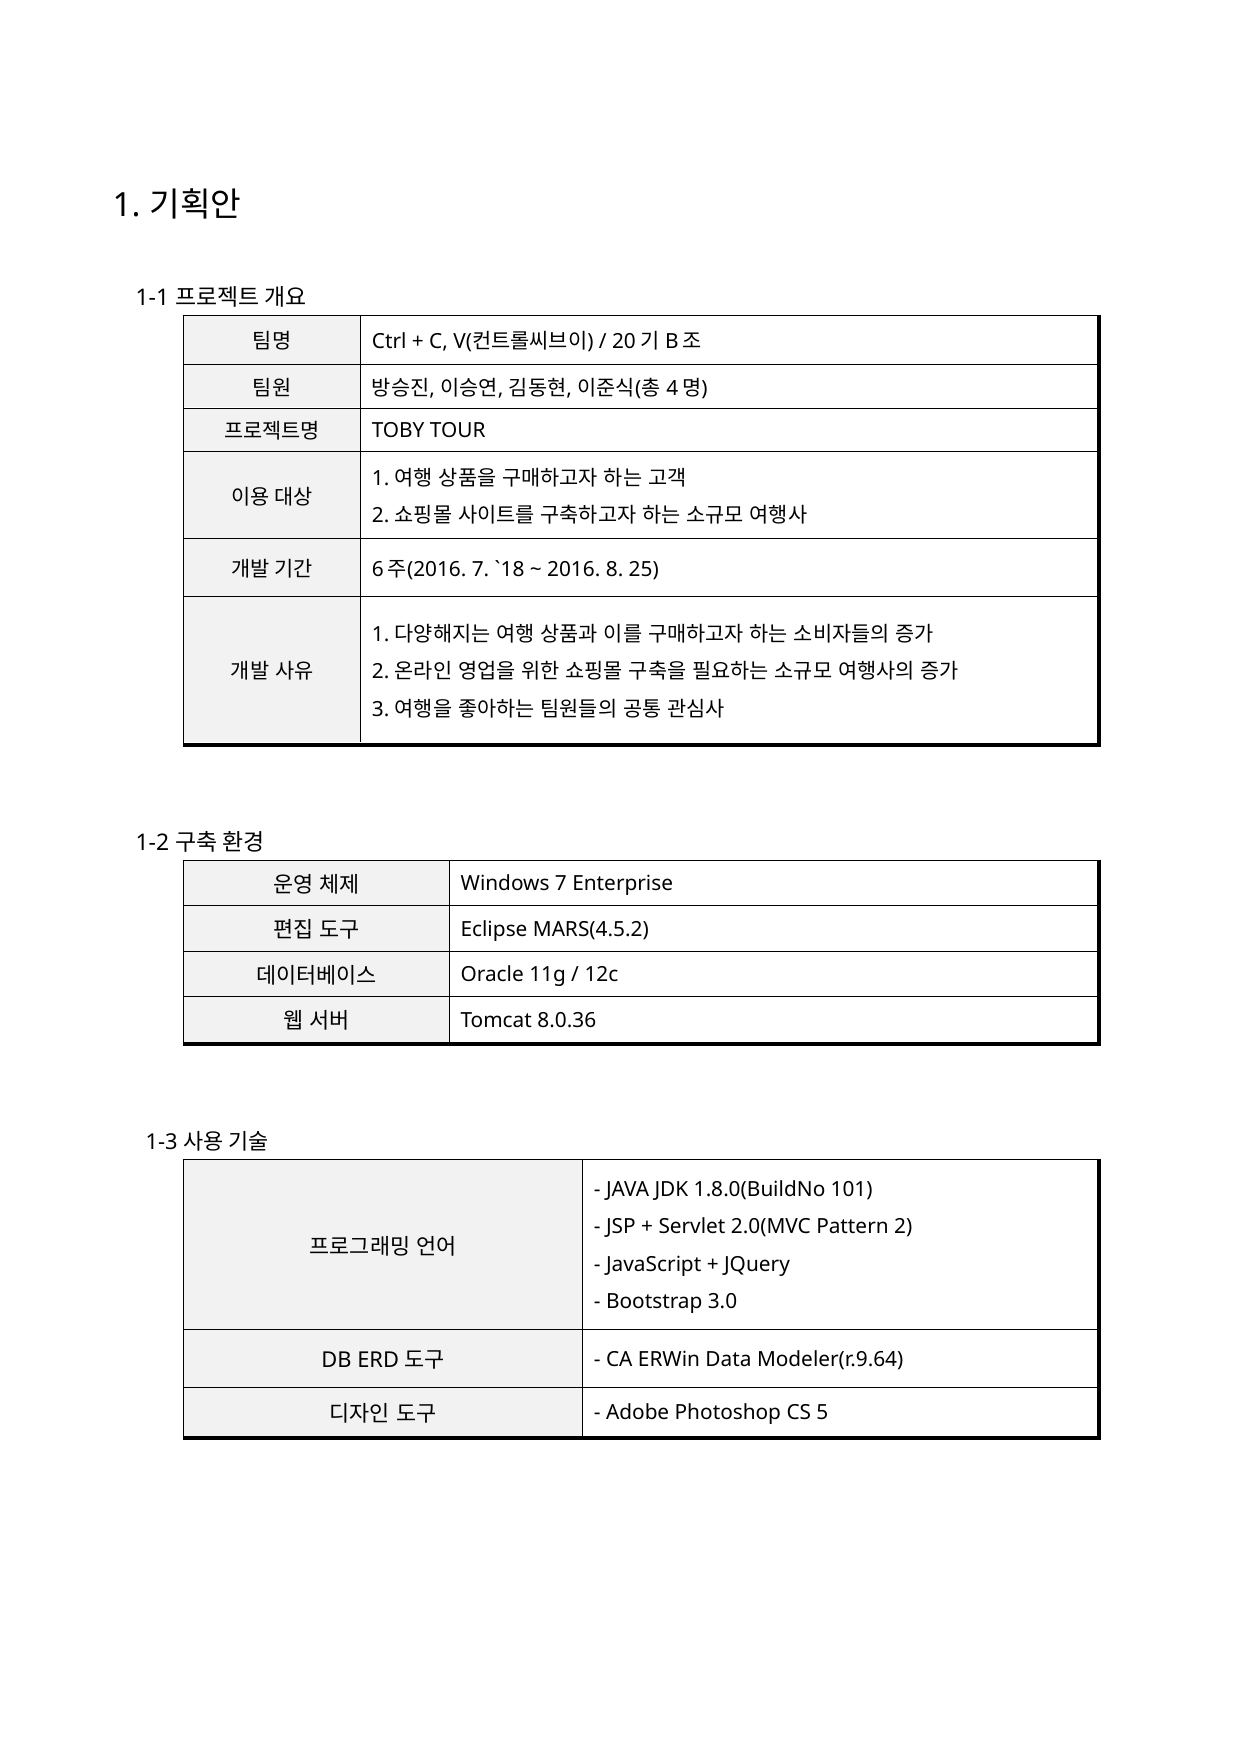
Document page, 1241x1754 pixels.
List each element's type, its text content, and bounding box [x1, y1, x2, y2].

table_cell Oracle 11g / 12c [450, 952, 1097, 996]
table_cell 개발 사유 [184, 597, 360, 742]
table_cell 디자인 도구 [184, 1388, 582, 1436]
text 1-2 구축 환경 [112, 822, 1128, 859]
table_header 프로그래밍 언어 [184, 1160, 582, 1329]
table_cell - CA ERWin Data Modeler(r.9.64) [583, 1330, 1097, 1387]
table_cell DB ERD 도구 [184, 1330, 582, 1387]
table_header Windows 7 Enterprise [450, 861, 1097, 905]
table_cell 이용 대상 [184, 452, 360, 538]
table_header Ctrl + C, V(컨트롤씨브이) / 20기 B조 [361, 316, 1097, 364]
text 1-3 사용 기술 [112, 1121, 1128, 1159]
table_cell - Adobe Photoshop CS 5 [583, 1388, 1097, 1436]
table_cell 편집 도구 [184, 906, 449, 951]
table_cell TOBY TOUR [361, 409, 1097, 451]
table_cell 1. 다양해지는 여행 상품과 이를 구매하고자 하는 소비자들의 증가 2. 온라인 영업을 위한 쇼핑몰 구축을 필요하는 소규모 여행사의 증가 3. 여행을 좋아하는 팀원들의 공통 관심사 [361, 597, 1097, 742]
table_header 팀명 [184, 316, 360, 364]
table_header - JAVA JDK 1.8.0(BuildNo 101) - JSP + Servlet 2.0(MVC Pattern 2) - JavaScript + JQuery - Bootstrap 3.0 [583, 1160, 1097, 1329]
table_cell 방승진, 이승연, 김동현, 이준식(총 4명) [361, 365, 1097, 407]
text 1. 기획안 [112, 164, 1128, 239]
table_header 운영 체제 [184, 861, 449, 905]
table_cell 1. 여행 상품을 구매하고자 하는 고객 2. 쇼핑몰 사이트를 구축하고자 하는 소규모 여행사 [361, 452, 1097, 538]
table_cell 프로젝트명 [184, 409, 360, 451]
table_cell Eclipse MARS(4.5.2) [450, 906, 1097, 951]
table_cell Tomcat 8.0.36 [450, 997, 1097, 1042]
table_cell 6주(2016. 7. `18 ~ 2016. 8. 25) [361, 539, 1097, 596]
table_cell 팀원 [184, 365, 360, 407]
table_cell 데이터베이스 [184, 952, 449, 996]
text 1-1 프로젝트 개요 [112, 277, 1128, 314]
table_cell 개발 기간 [184, 539, 360, 596]
table_cell 웹 서버 [184, 997, 449, 1042]
